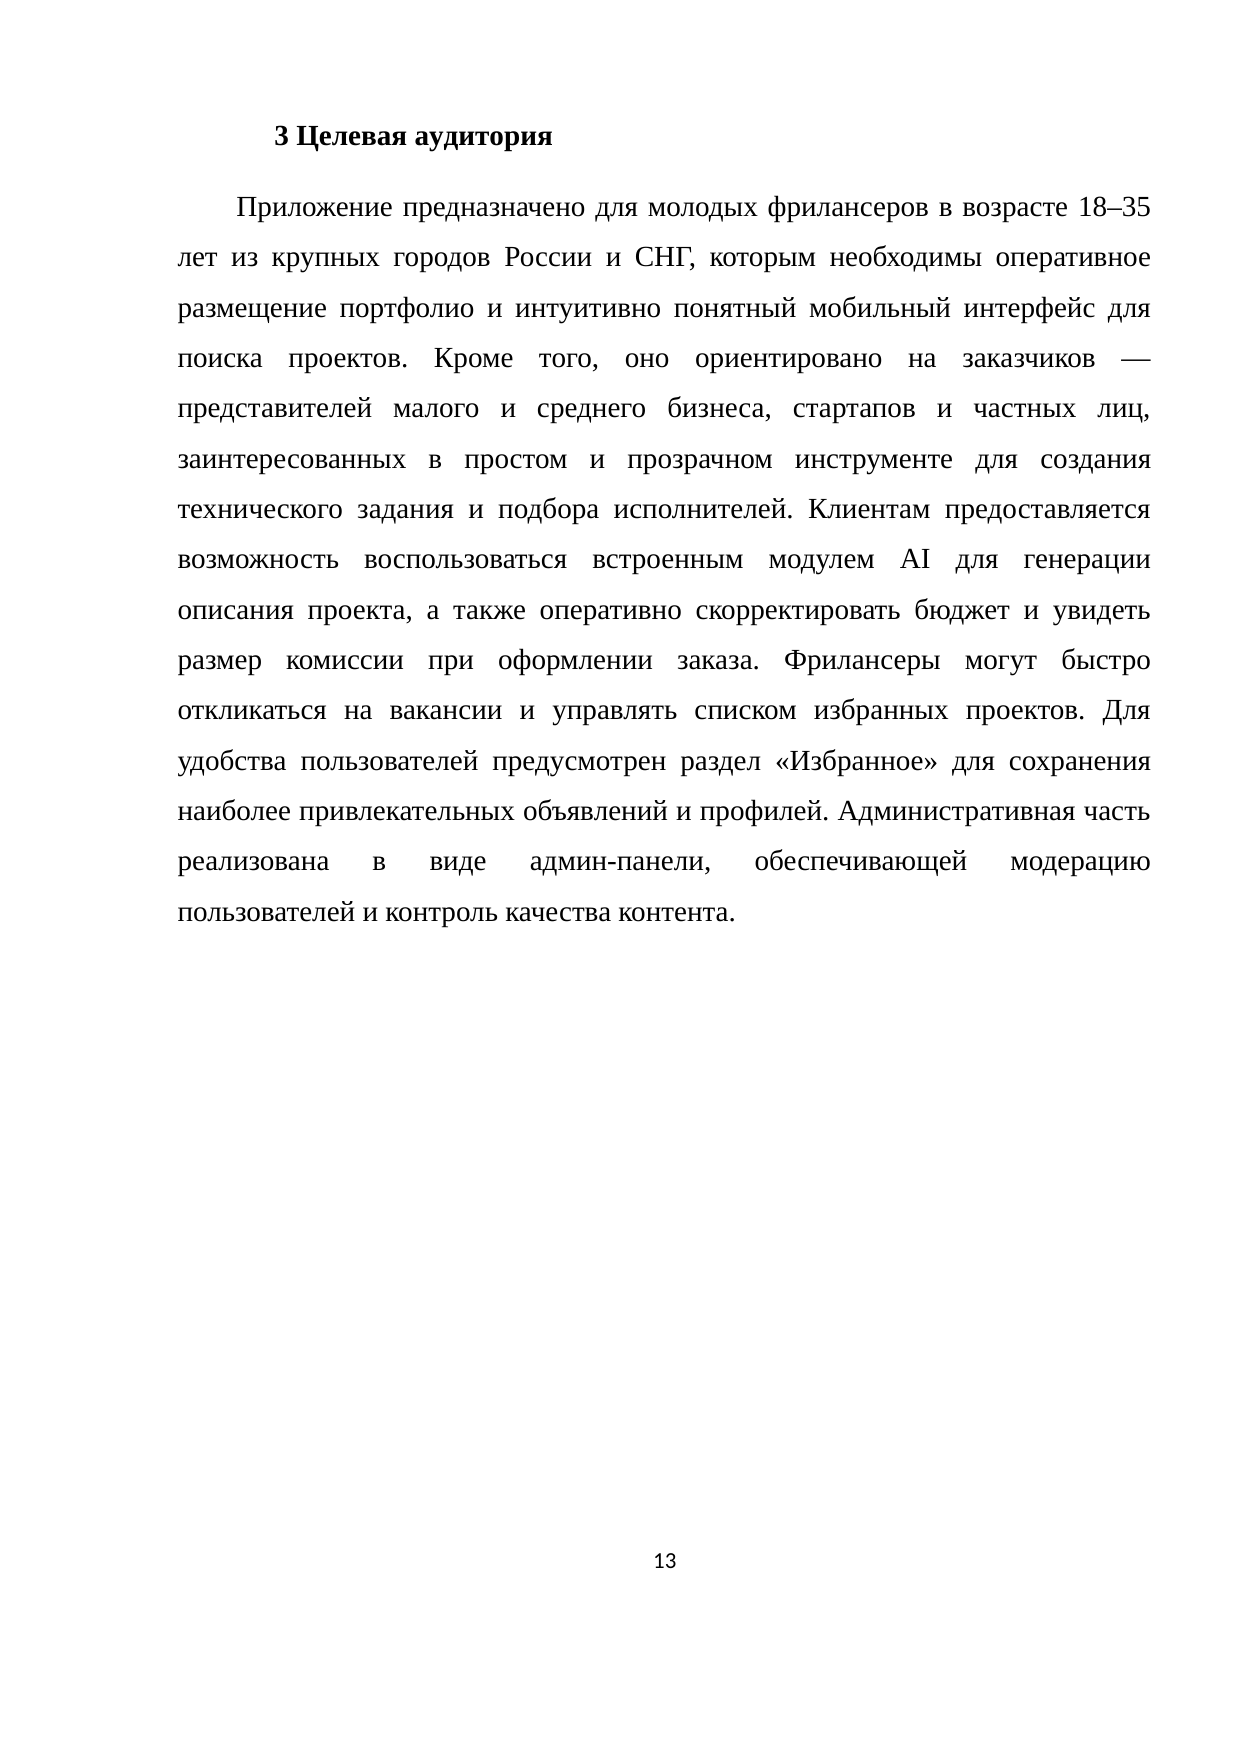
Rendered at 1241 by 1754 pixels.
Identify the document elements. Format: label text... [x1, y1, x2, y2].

text Целевая аудитория [274, 118, 1152, 152]
text Приложение предназначено для молодых фрилансеров в возрасте 18–35 лет из крупных городов России и СНГ, которым необходимы оперативное размещение портфолио и интуитивно понятный мобильный интерфейс для поиска проектов. Кроме того, оно ориентировано на заказчиков — представителей малого и среднего бизнеса, стартапов и частных лиц, заинтересованных в простом и прозрачном инструменте для создания технического задания и подбора исполнителей. Клиентам предоставляется возможность воспользоваться встроенным модулем AI для генерации описания проекта, а также оперативно скорректировать бюджет и увидеть размер комиссии при оформлении заказа. Фрилансеры могут быстро откликаться на вакансии и управлять списком избранных проектов. Для удобства пользователей предусмотрен раздел «Избранное» для сохранения наиболее привлекательных объявлений и профилей. Административная часть реализована в виде админ-панели, обеспечивающей модерацию пользователей и контроль качества контента. [177, 189, 1152, 927]
